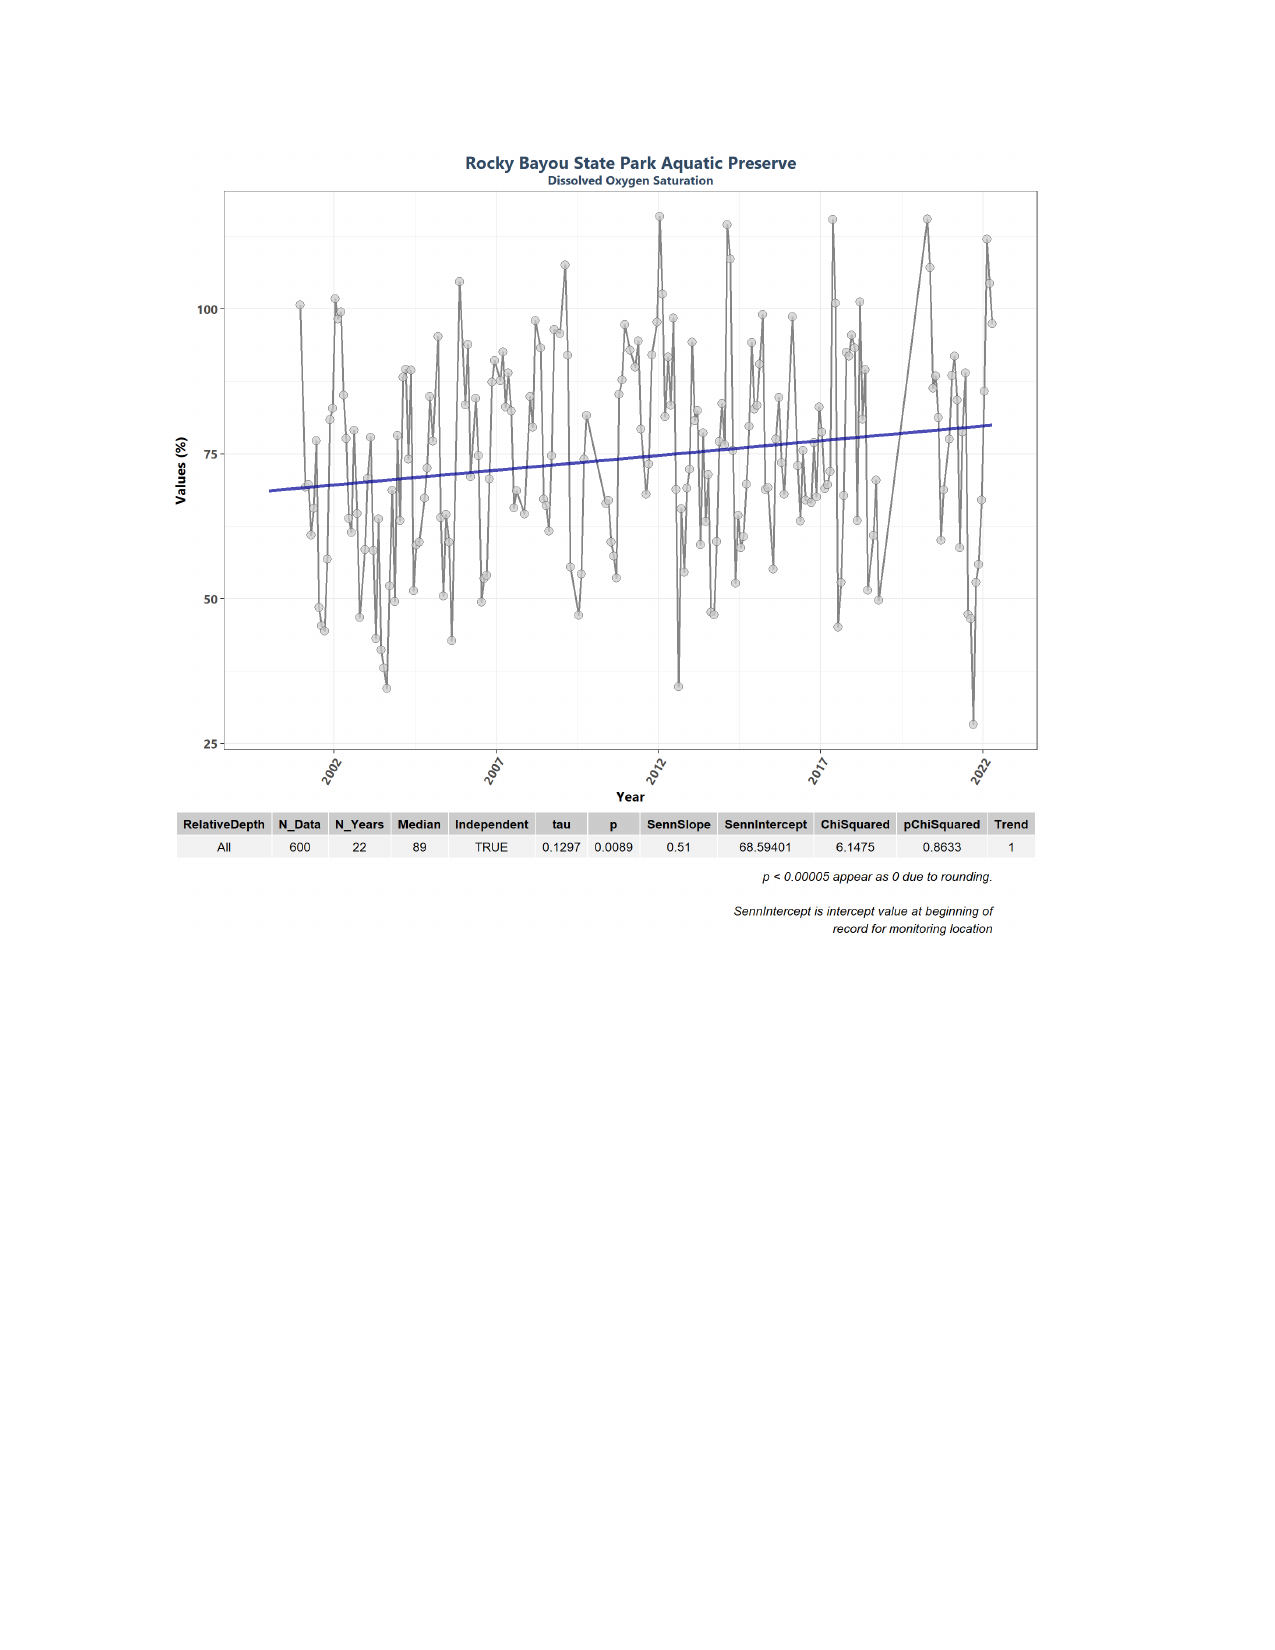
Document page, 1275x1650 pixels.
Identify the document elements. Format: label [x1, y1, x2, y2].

picture [168, 150, 1044, 938]
